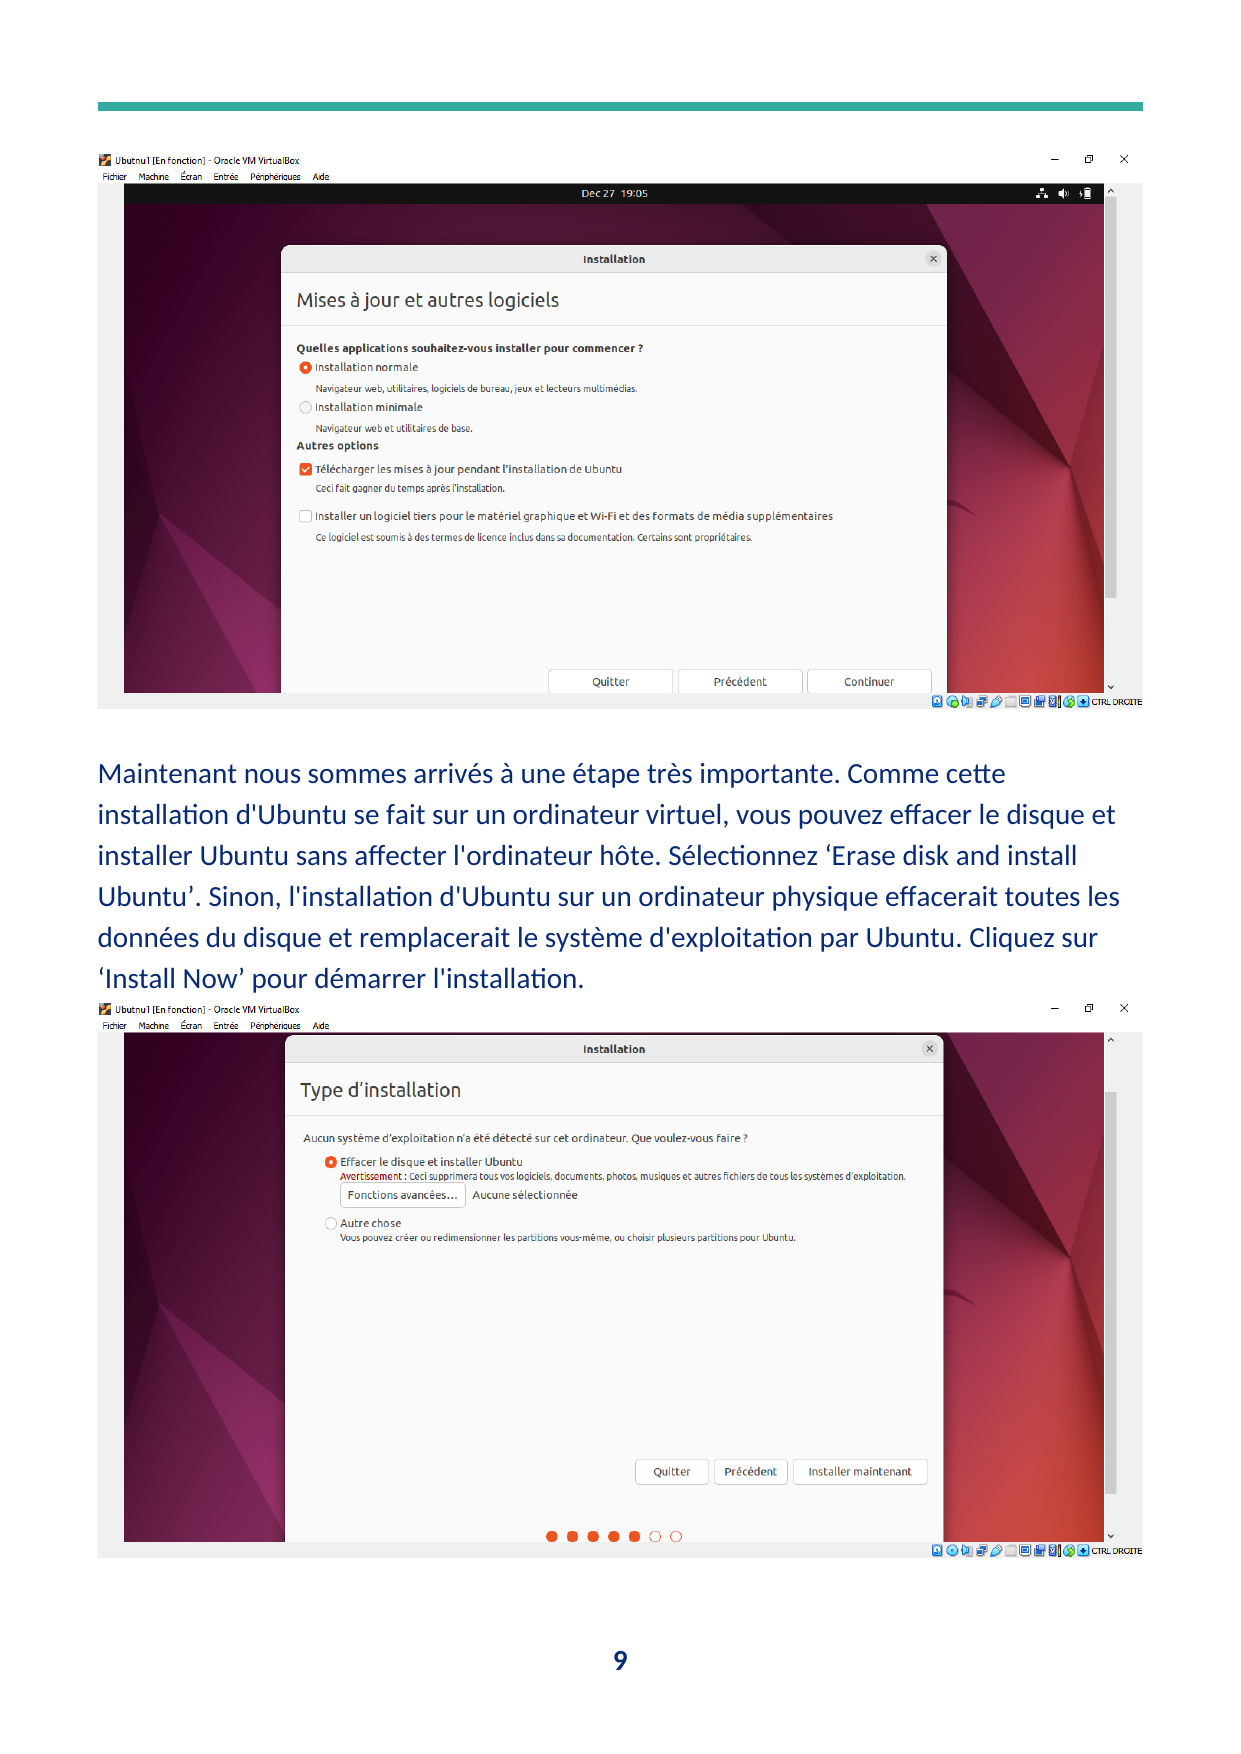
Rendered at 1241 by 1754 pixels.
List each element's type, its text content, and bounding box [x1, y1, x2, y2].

picture [97, 151, 1143, 709]
text Maintenant nous sommes arrivés à une étape très importante. Comme cette installation d'Ubuntu se fait sur un ordinateur virtuel, vous pouvez effacer le disque et installer Ubuntu sans affecter l'ordinateur hôte. Sélectionnez ‘Erase disk and install Ubuntu’. Sinon, l'installation d'Ubuntu sur un ordinateur physique effacerait toutes les données du disque et remplacerait le système d'exploitation par Ubuntu. Cliquez sur ‘Install Now’ pour démarrer l'installation. [97, 755, 1143, 996]
picture [97, 1000, 1143, 1558]
